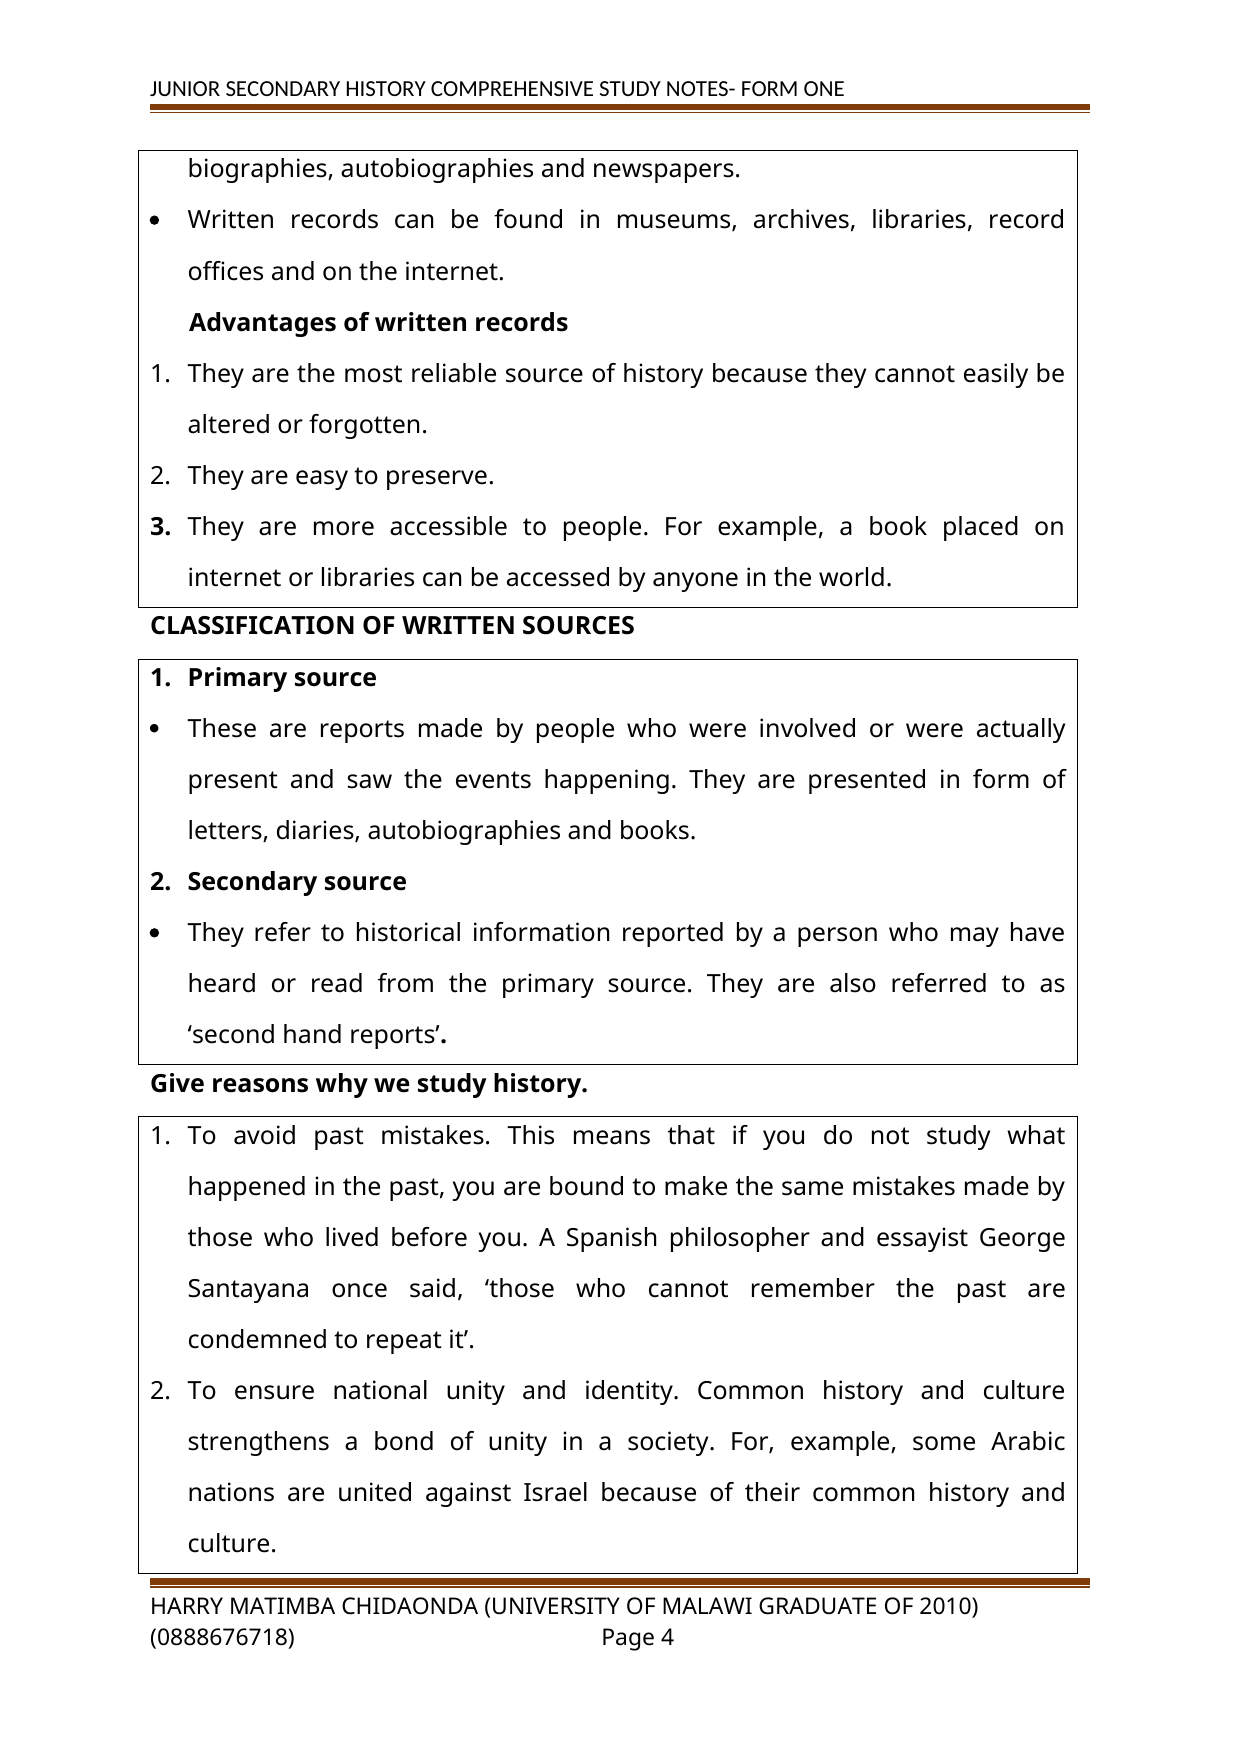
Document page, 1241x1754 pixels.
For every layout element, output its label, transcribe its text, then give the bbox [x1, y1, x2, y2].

table_header Primary source These are reports made by people who were involved or were actually present and saw the events happening. They are presented in form of letters, diaries, autobiographies and books. Secondary source They refer to historical information reported by a person who may have heard or read from the primary source. They are also referred to as ‘second hand reports’. [139, 660, 1077, 1064]
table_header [139, 151, 1077, 607]
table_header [139, 1117, 1077, 1573]
text CLASSIFICATION OF WRITTEN SOURCES [150, 608, 1090, 642]
text Give reasons why we study history. [150, 1065, 1090, 1099]
